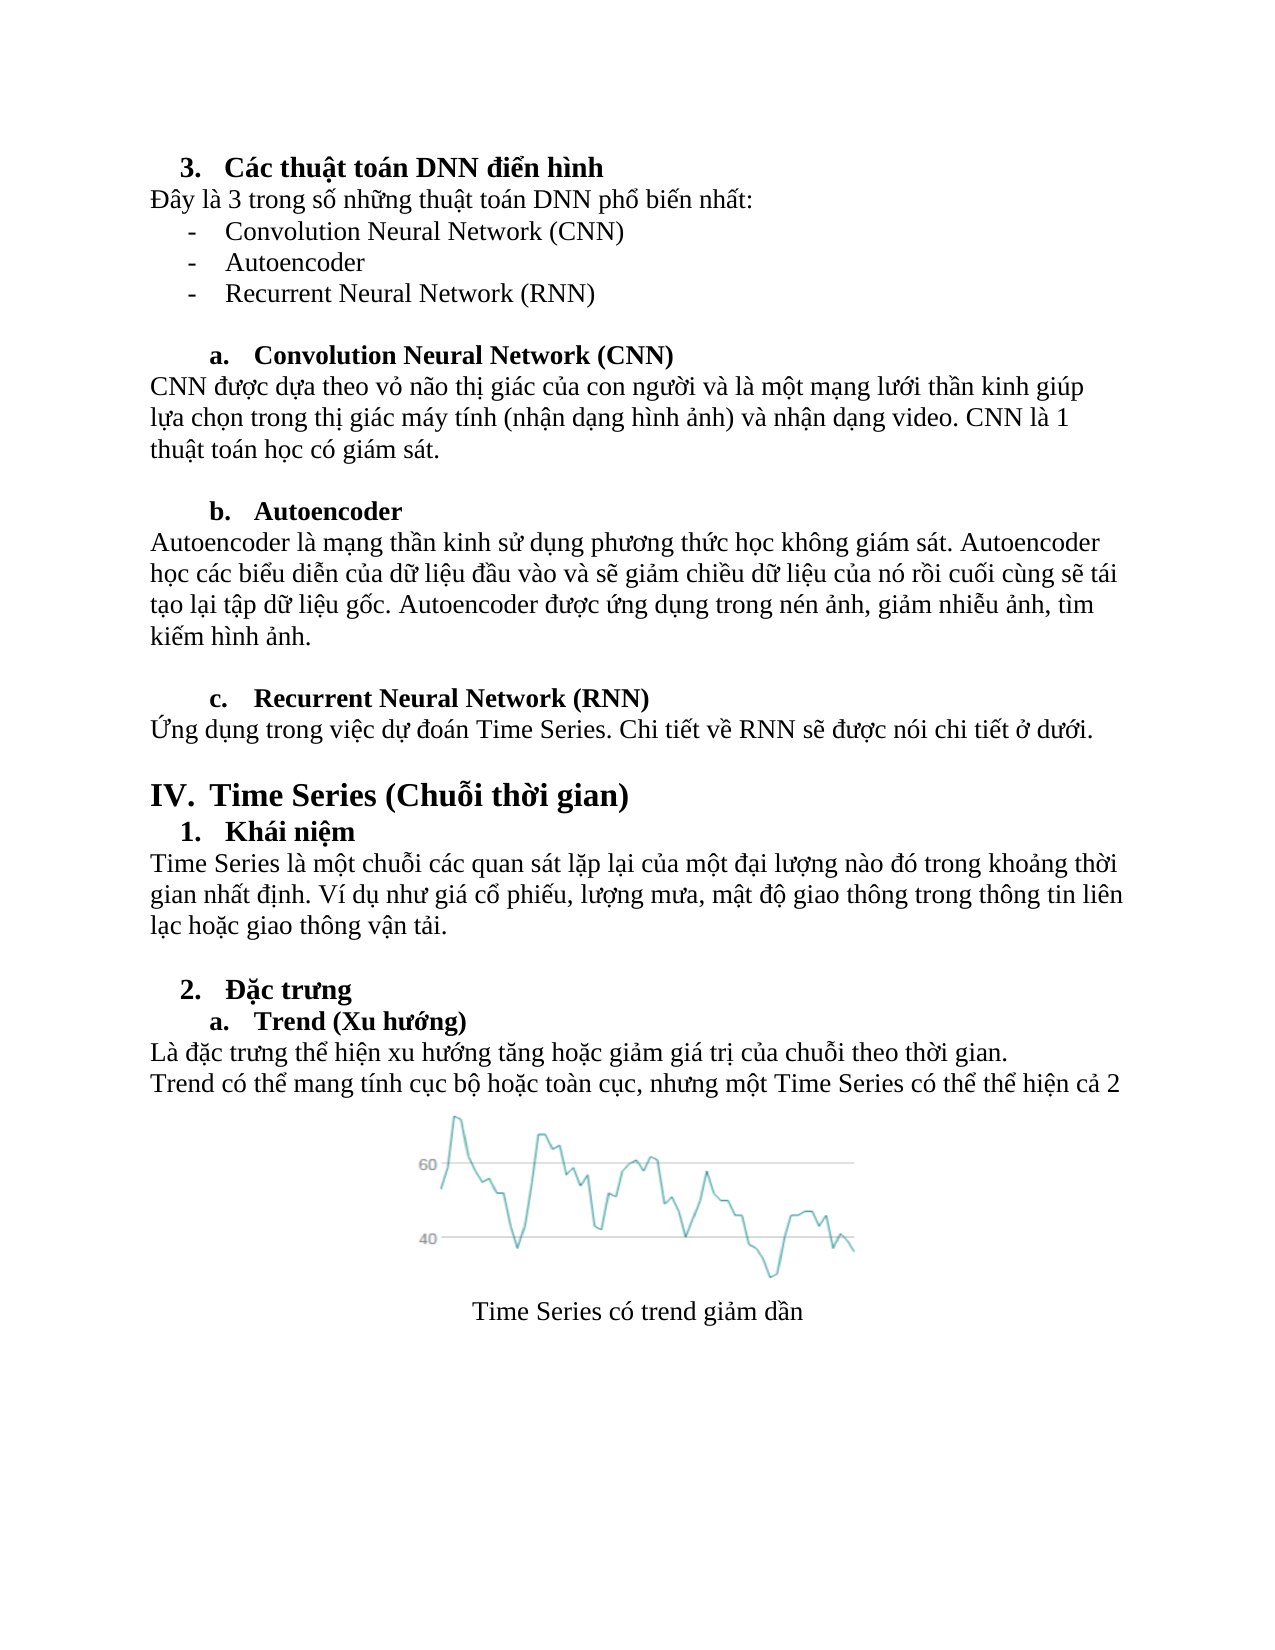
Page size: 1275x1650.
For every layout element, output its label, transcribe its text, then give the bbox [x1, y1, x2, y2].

list Autoencoder [187, 246, 1125, 277]
list Recurrent Neural Network (RNN) [187, 277, 1125, 308]
list Các thuật toán DNN điển hình [179, 150, 1125, 183]
text Ứng dụng trong việc dự đoán Time Series. Chi tiết về RNN sẽ được nói chi tiết ở dưới. [150, 713, 1125, 744]
list Convolution Neural Network (CNN) [187, 215, 1125, 246]
list Time Series (Chuỗi thời gian) [150, 775, 1125, 814]
text Trend có thể mang tính cục bộ hoặc toàn cục, nhưng một Time Series có thể thể hiện cả 2 [150, 1068, 1125, 1099]
list Trend (Xu hướng) [209, 1005, 1125, 1036]
text CNN được dựa theo vỏ não thị giác của con người và là một mạng lưới thần kinh giúp lựa chọn trong thị giác máy tính (nhận dạng hình ảnh) và nhận dạng video. CNN là 1 thuật toán học có giám sát. [150, 370, 1125, 464]
text Time Series có trend giảm dần [150, 1294, 1125, 1326]
text Autoencoder là mạng thần kinh sử dụng phương thức học không giám sát. Autoencoder học các biểu diễn của dữ liệu đầu vào và sẽ giảm chiều dữ liệu của nó rồi cuối cùng sẽ tái tạo lại tập dữ liệu gốc. Autoencoder được ứng dụng trong nén ảnh, giảm nhiễu ảnh, tìm kiếm hình ảnh. [150, 526, 1125, 651]
list Autoencoder [209, 495, 1125, 526]
list Đặc trưng [179, 972, 1125, 1005]
list Khái niệm [179, 814, 1125, 847]
text Đây là 3 trong số những thuật toán DNN phổ biến nhất: [150, 183, 1125, 215]
picture [380, 1098, 895, 1295]
list Recurrent Neural Network (RNN) [209, 682, 1125, 713]
list Convolution Neural Network (CNN) [209, 339, 1125, 370]
text Time Series là một chuỗi các quan sát lặp lại của một đại lượng nào đó trong khoảng thời gian nhất định. Ví dụ như giá cổ phiếu, lượng mưa, mật độ giao thông trong thông tin liên lạc hoặc giao thông vận tải. [150, 847, 1125, 941]
text Là đặc trưng thể hiện xu hướng tăng hoặc giảm giá trị của chuỗi theo thời gian. [150, 1036, 1125, 1068]
